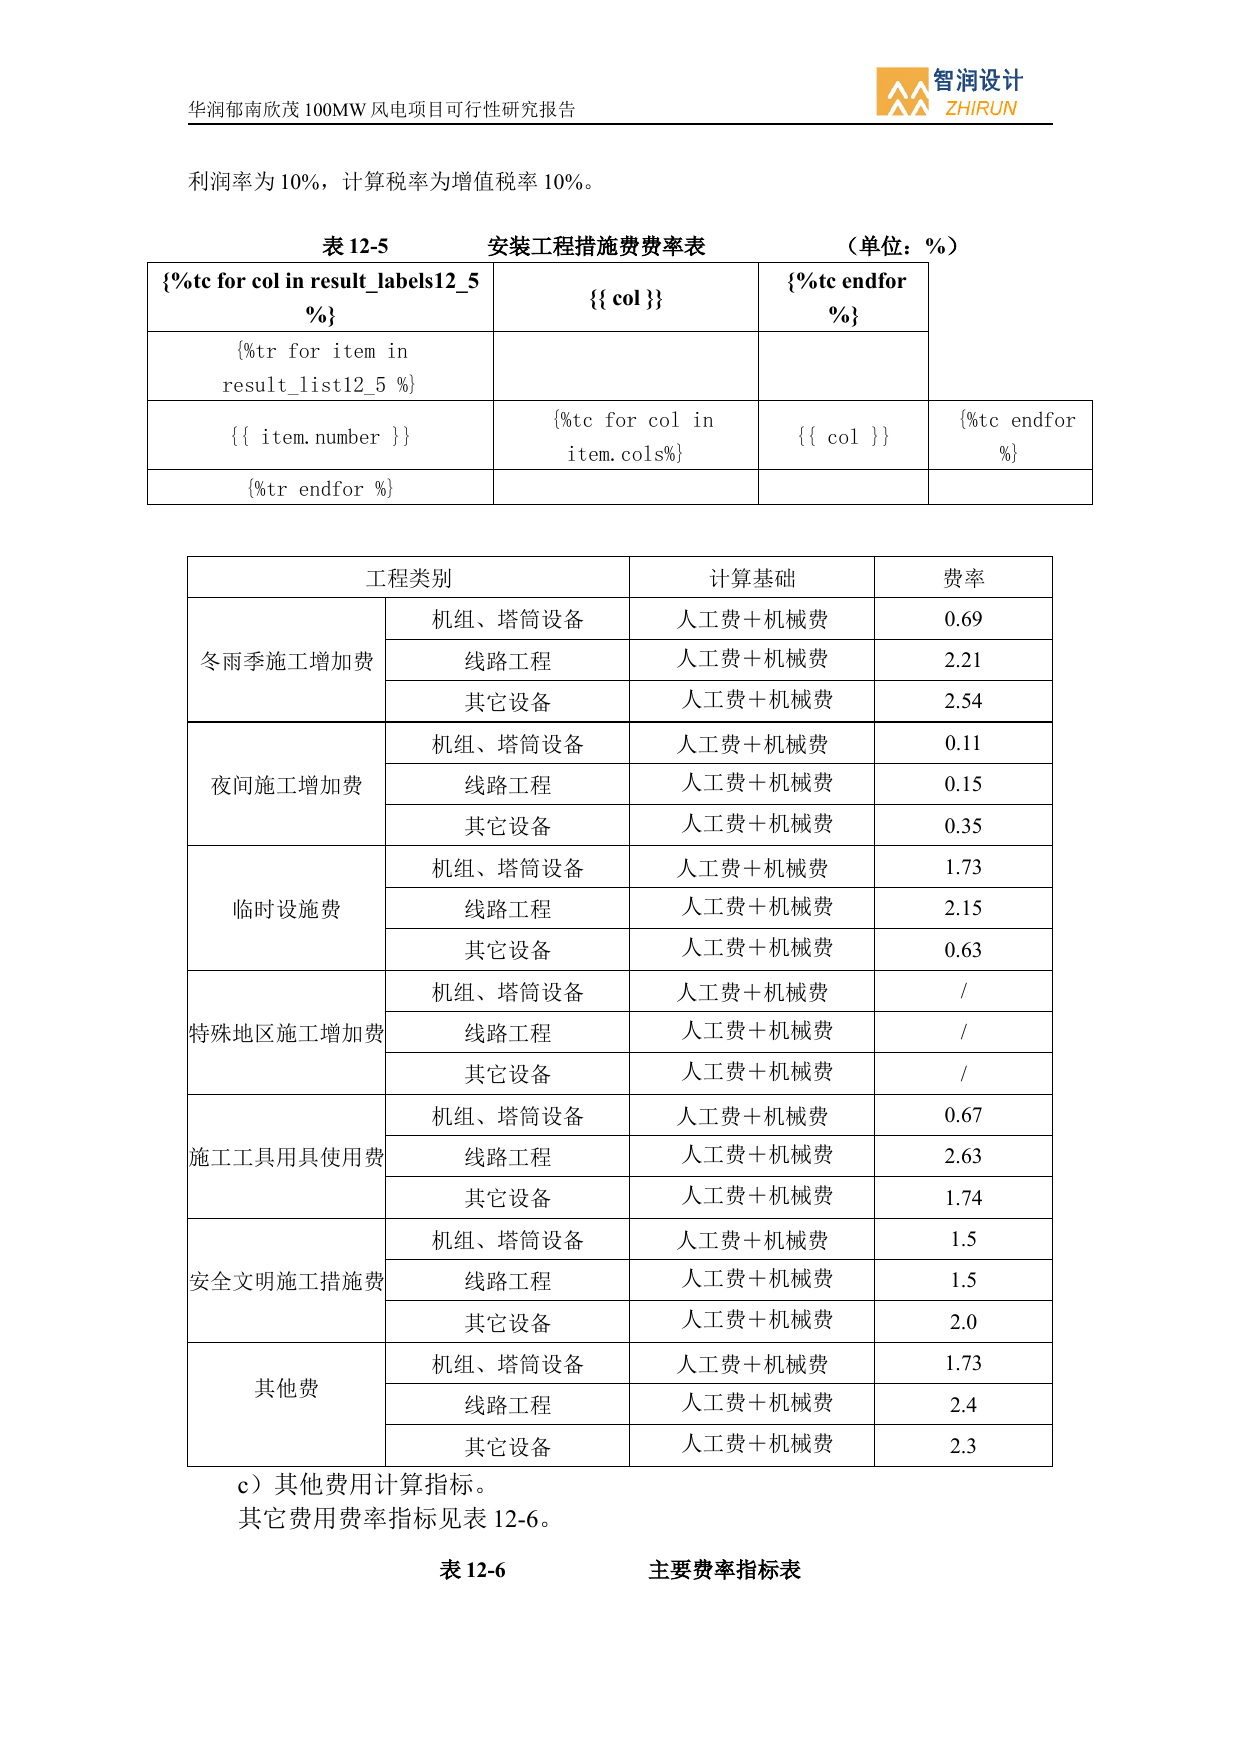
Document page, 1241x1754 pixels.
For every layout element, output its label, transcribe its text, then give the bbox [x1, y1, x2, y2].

table_header 工程类别 [188, 557, 629, 597]
table_cell 1.73 [875, 846, 1052, 887]
table_cell 机组、塔筒设备 [386, 1095, 629, 1135]
table_cell 机组、塔筒设备 [386, 1343, 629, 1383]
table_cell 2.54 [875, 681, 1052, 721]
table_cell 施工工具用具使用费 [188, 1095, 385, 1218]
table_cell 其它设备 [386, 1053, 629, 1093]
text c）其他费用计算指标。 [187, 1467, 1053, 1501]
table_header 计算基础 [630, 557, 874, 597]
table_cell 2.4 [875, 1384, 1052, 1424]
table_cell [759, 470, 928, 504]
table_cell [494, 470, 758, 504]
table_cell 线路工程 [386, 764, 629, 804]
table_cell 机组、塔筒设备 [386, 598, 629, 639]
table_cell 人工费＋机械费 [630, 1136, 874, 1176]
table_cell 线路工程 [386, 1260, 629, 1300]
table_cell 人工费＋机械费 [630, 764, 874, 804]
table_cell 人工费＋机械费 [630, 1260, 874, 1300]
table_cell 其它设备 [386, 929, 629, 969]
table_cell 人工费＋机械费 [630, 846, 874, 887]
table_cell 人工费＋机械费 [630, 1012, 874, 1052]
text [187, 164, 1053, 198]
table_cell 0.15 [875, 764, 1052, 804]
text 其它费用费率指标见表12-6。 [187, 1501, 1053, 1535]
table_cell 其他费 [188, 1343, 385, 1466]
table_cell 人工费＋机械费 [630, 681, 874, 721]
table_cell 人工费＋机械费 [630, 1384, 874, 1424]
table_cell 人工费＋机械费 [630, 598, 874, 639]
table_cell 人工费＋机械费 [630, 723, 874, 763]
table_cell 临时设施费 [188, 846, 385, 969]
table_cell 机组、塔筒设备 [386, 846, 629, 887]
table_header {{ col }} [494, 263, 758, 331]
table_cell 1.5 [875, 1260, 1052, 1300]
table_header {%tc for col in result_labels12_5 %} [148, 263, 493, 331]
table_cell 人工费＋机械费 [630, 1343, 874, 1383]
table_cell [494, 332, 758, 400]
table_cell 人工费＋机械费 [630, 1177, 874, 1218]
table_cell 线路工程 [386, 888, 629, 928]
table_cell 2.15 [875, 888, 1052, 928]
table_cell 人工费＋机械费 [630, 1219, 874, 1259]
table_cell 人工费＋机械费 [630, 805, 874, 845]
table_header 费率 [875, 557, 1052, 597]
table_cell 其它设备 [386, 681, 629, 721]
table_cell 特殊地区施工增加费 [188, 971, 385, 1093]
table_cell 1.74 [875, 1177, 1052, 1218]
table_cell 人工费＋机械费 [630, 971, 874, 1011]
table_cell 0.67 [875, 1095, 1052, 1135]
table_cell 其它设备 [386, 1177, 629, 1218]
table_cell / [875, 1053, 1052, 1093]
table_cell 机组、塔筒设备 [386, 723, 629, 763]
table_cell 人工费＋机械费 [630, 1301, 874, 1342]
table_cell {{ col }} [759, 401, 928, 469]
table_cell 线路工程 [386, 1136, 629, 1176]
table_cell 0.63 [875, 929, 1052, 969]
table_cell 人工费＋机械费 [630, 1425, 874, 1466]
table_cell 人工费＋机械费 [630, 640, 874, 680]
table_cell {%tc endfor %} [929, 401, 1092, 469]
table_cell 冬雨季施工增加费 [188, 598, 385, 721]
table_cell 0.69 [875, 598, 1052, 639]
table_cell 2.21 [875, 640, 1052, 680]
table_cell 人工费＋机械费 [630, 1095, 874, 1135]
table_cell 人工费＋机械费 [630, 888, 874, 928]
table_cell 2.0 [875, 1301, 1052, 1342]
table_cell 安全文明施工措施费 [188, 1219, 385, 1342]
table_cell {%tr endfor %} [148, 470, 493, 504]
table_cell 线路工程 [386, 1384, 629, 1424]
picture [876, 65, 1024, 117]
table_cell 人工费＋机械费 [630, 1053, 874, 1093]
table_cell {{ item.number }} [148, 401, 493, 469]
text 表12-6 主要费率指标表 [187, 1552, 1053, 1586]
table_cell 1.73 [875, 1343, 1052, 1383]
table_cell 线路工程 [386, 1012, 629, 1052]
table_cell 线路工程 [386, 640, 629, 680]
text 表12-5 安装工程措施费费率表 （单位：%） [187, 228, 1053, 262]
table_cell 人工费＋机械费 [630, 929, 874, 969]
table_cell [759, 332, 928, 400]
table_header {%tc endfor %} [759, 263, 928, 331]
table_cell [929, 470, 1092, 504]
table_cell 其它设备 [386, 805, 629, 845]
table_cell / [875, 971, 1052, 1011]
table_cell 其它设备 [386, 1301, 629, 1342]
table_cell {%tc for col in item.cols%} [494, 401, 758, 469]
table_cell 1.5 [875, 1219, 1052, 1259]
table_cell 机组、塔筒设备 [386, 971, 629, 1011]
table_cell 机组、塔筒设备 [386, 1219, 629, 1259]
table_cell 其它设备 [386, 1425, 629, 1466]
table_cell 夜间施工增加费 [188, 723, 385, 845]
table_cell 0.11 [875, 723, 1052, 763]
table_cell {%tr for item in result_list12_5 %} [148, 332, 493, 400]
table_cell 2.63 [875, 1136, 1052, 1176]
table_cell / [875, 1012, 1052, 1052]
table_cell 2.3 [875, 1425, 1052, 1466]
table_cell 0.35 [875, 805, 1052, 845]
